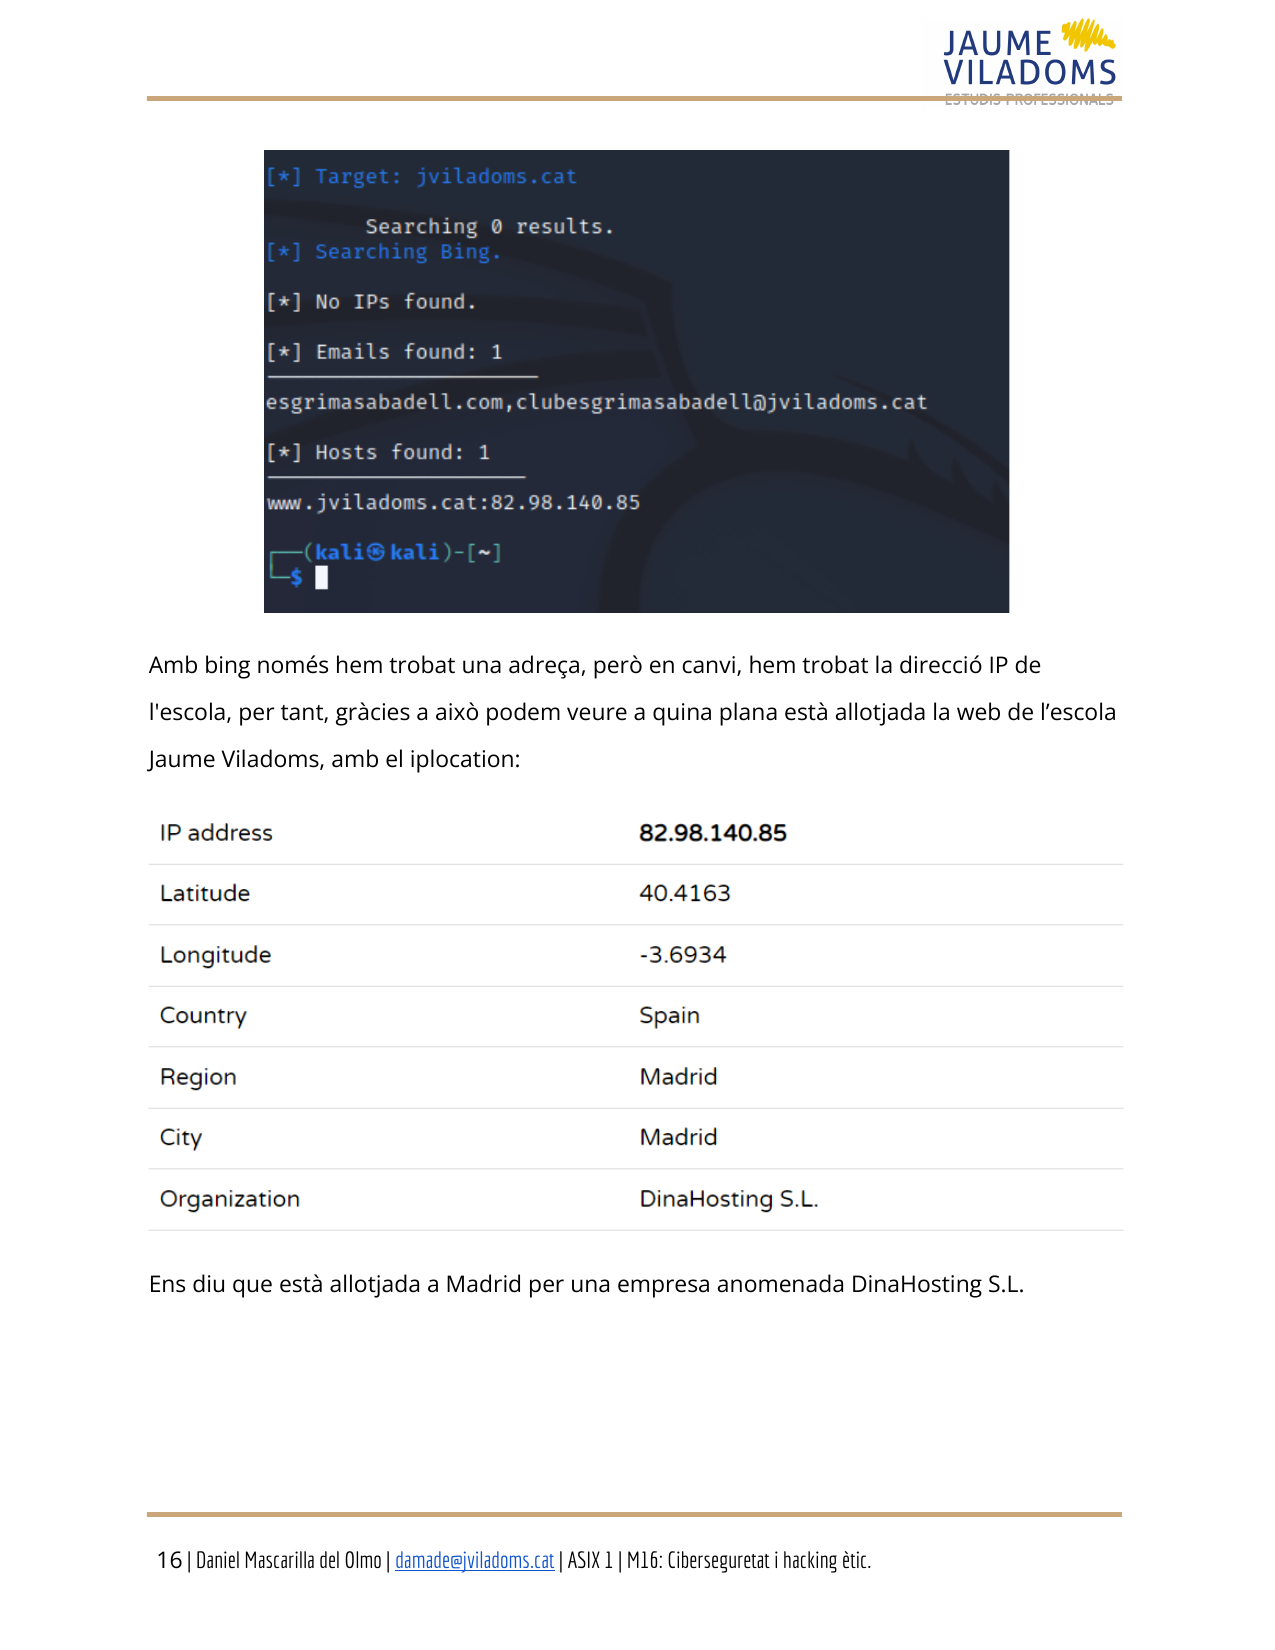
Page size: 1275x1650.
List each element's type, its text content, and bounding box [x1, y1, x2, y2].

picture [146, 1512, 1122, 1517]
picture [148, 810, 1124, 1232]
text Amb bing només hem trobat una adreça, però en canvi, hem trobat la direcció IP de l'escola, per tant, gràcies a això podem veure a quina plana està allotjada la web de l’escola Jaume Viladoms, amb el iplocation: [148, 649, 1125, 774]
text Ens diu que està allotjada a Madrid per una empresa anomenada DinaHosting S.L. [148, 1268, 1125, 1299]
picture [264, 150, 1010, 613]
picture [146, 18, 1125, 110]
